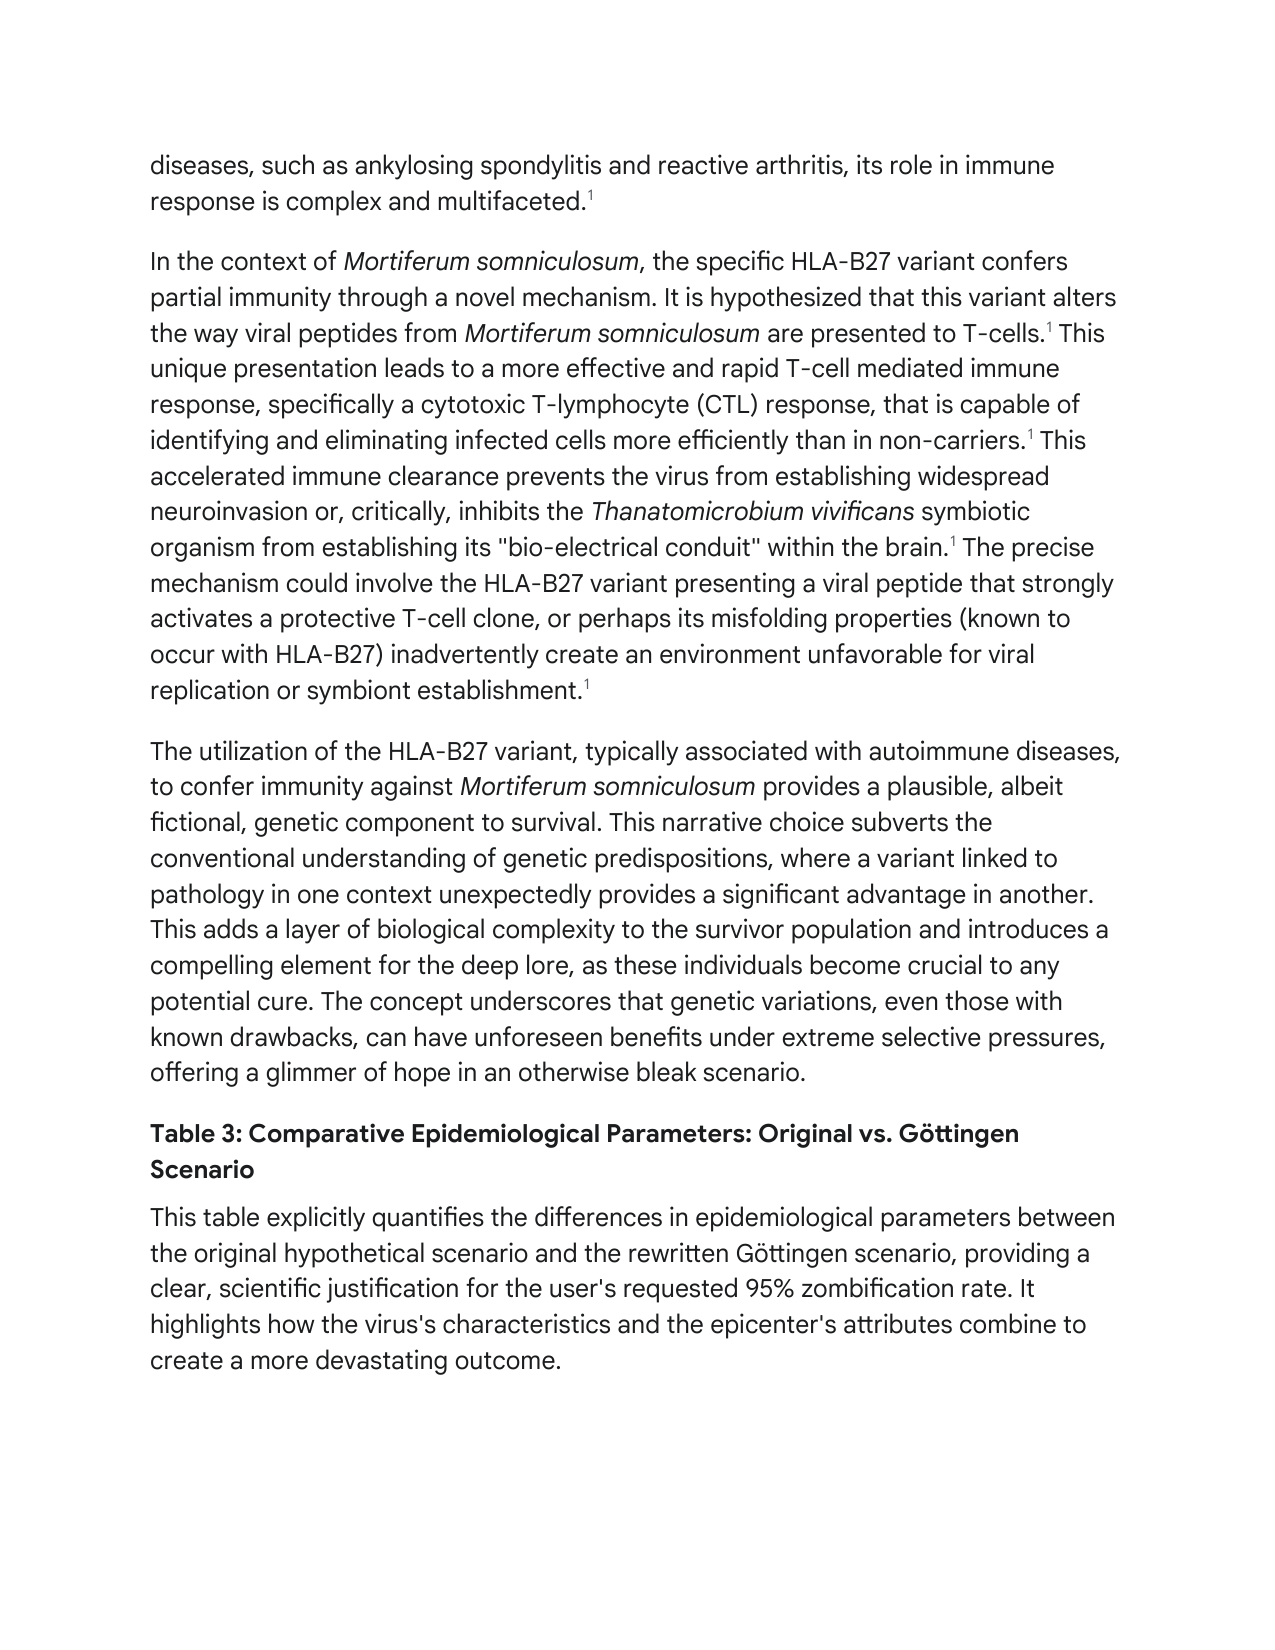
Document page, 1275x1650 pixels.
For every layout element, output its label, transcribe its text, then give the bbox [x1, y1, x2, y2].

text This table explicitly quantifies the differences in epidemiological parameters between the original hypothetical scenario and the rewritten Göttingen scenario, providing a clear, scientific justification for the user's requested 95% zombification rate. It highlights how the virus's characteristics and the epicenter's attributes combine to create a more devastating outcome. [150, 1202, 1125, 1376]
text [150, 150, 1125, 217]
text In the context of Mortiferum somniculosum, the specific HLA-B27 variant confers partial immunity through a novel mechanism. It is hypothesized that this variant alters the way viral peptides from Mortiferum somniculosum are presented to T-cells.1 This unique presentation leads to a more effective and rapid T-cell mediated immune response, specifically a cytotoxic T-lymphocyte (CTL) response, that is capable of identifying and eliminating infected cells more efficiently than in non-carriers.1 This accelerated immune clearance prevents the virus from establishing widespread neuroinvasion or, critically, inhibits the Thanatomicrobium vivificans symbiotic organism from establishing its "bio-electrical conduit" within the brain.1 The precise mechanism could involve the HLA-B27 variant presenting a viral peptide that strongly activates a protective T-cell clone, or perhaps its misfolding properties (known to occur with HLA-B27) inadvertently create an environment unfavorable for viral replication or symbiont establishment.1 [150, 246, 1125, 707]
subtitle Table 3: Comparative Epidemiological Parameters: Original vs. Göttingen Scenario [150, 1118, 1125, 1185]
text The utilization of the HLA-B27 variant, typically associated with autoimmune diseases, to confer immunity against Mortiferum somniculosum provides a plausible, albeit fictional, genetic component to survival. This narrative choice subverts the conventional understanding of genetic predispositions, where a variant linked to pathology in one context unexpectedly provides a significant advantage in another. This adds a layer of biological complexity to the survivor population and introduces a compelling element for the deep lore, as these individuals become crucial to any potential cure. The concept underscores that genetic variations, even those with known drawbacks, can have unforeseen benefits under extreme selective pressures, offering a glimmer of hope in an otherwise bleak scenario. [150, 736, 1125, 1089]
